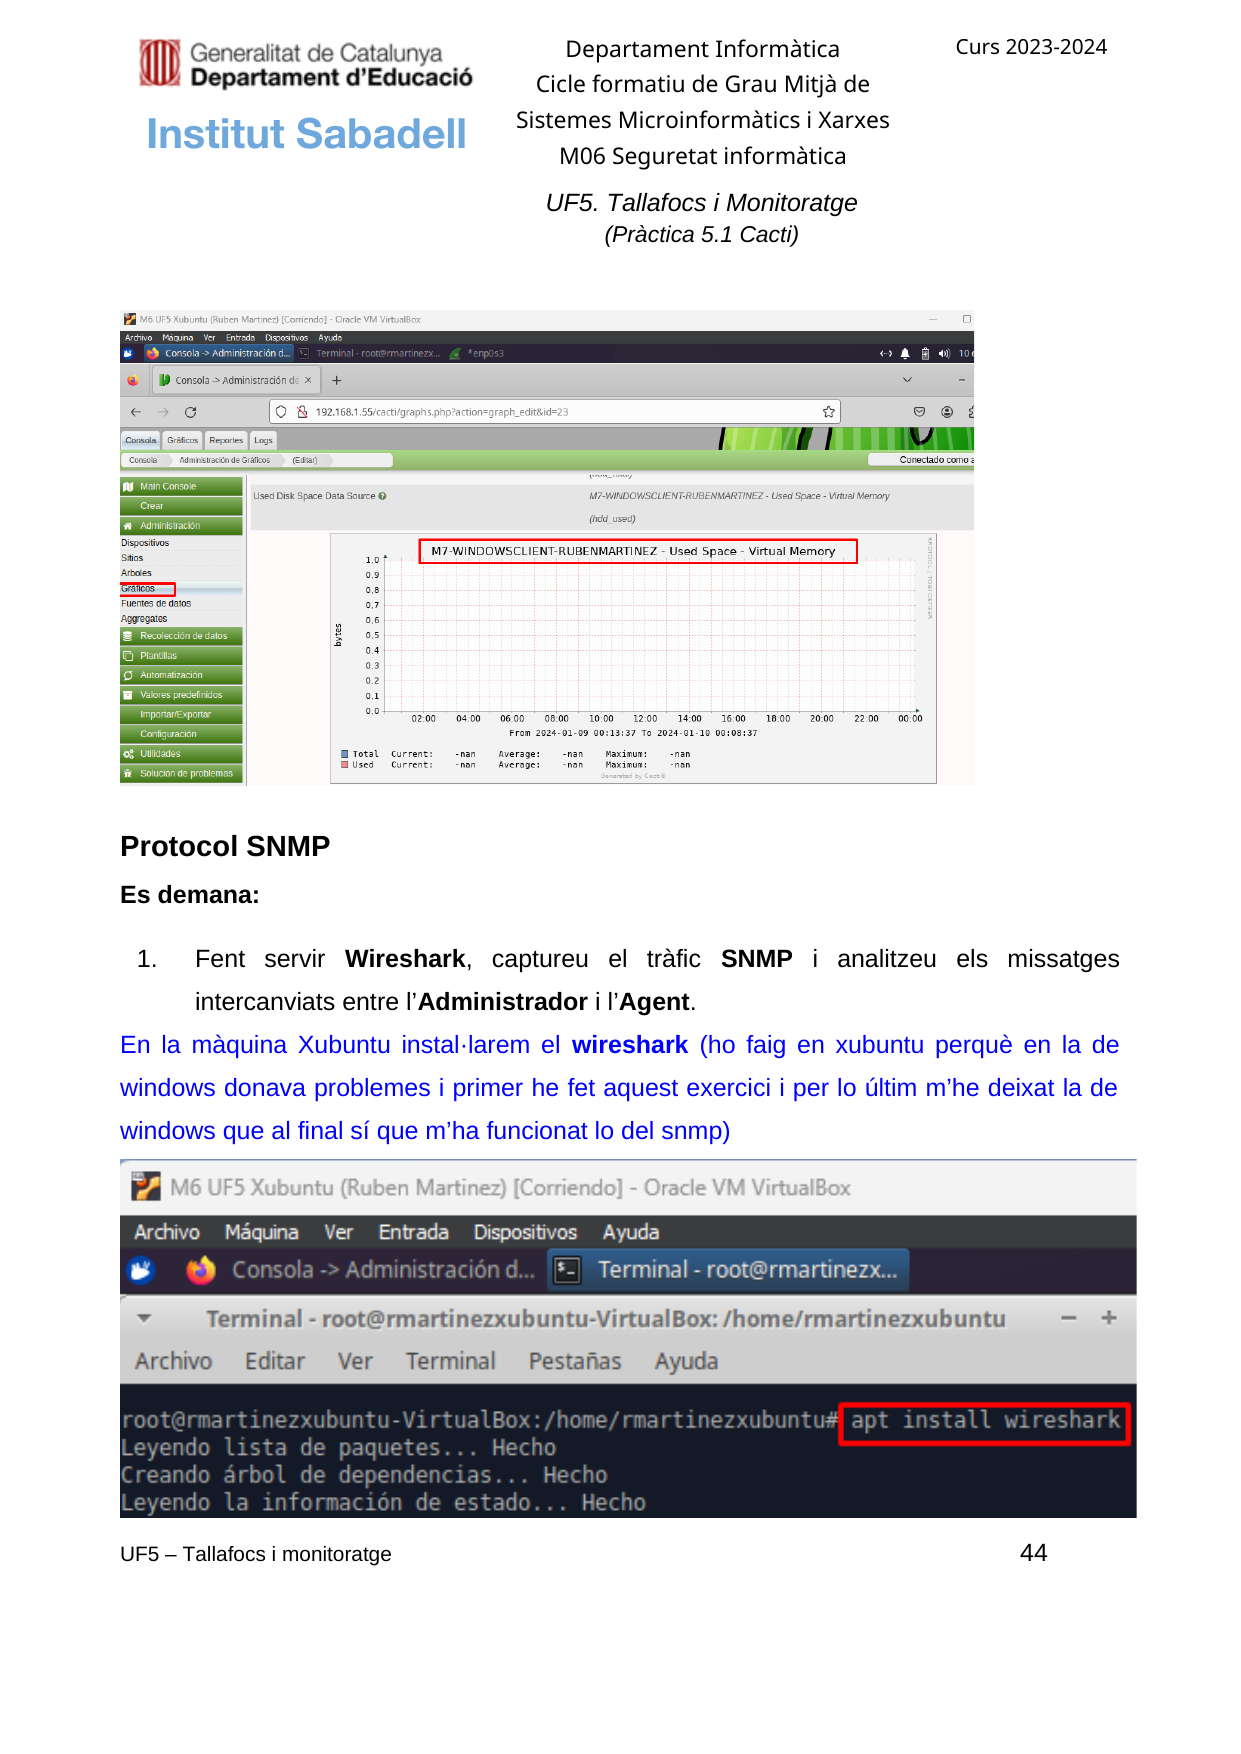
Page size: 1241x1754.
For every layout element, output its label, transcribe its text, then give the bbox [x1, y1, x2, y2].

picture [120, 1159, 1137, 1518]
picture [132, 33, 487, 100]
list Fent servir Wireshark, captureu el tràfic SNMP i analitzeu els missatges intercanviats entre l’Administrador i l’Agent. [157, 943, 1120, 1015]
text En la màquina Xubuntu instal·larem el wireshark (ho faig en xubuntu perquè en la de windows donava problemes i primer he fet aquest exercici i per lo últim m’he deixat la de windows que al final sí que m’ha funcionat lo del snmp) [120, 1030, 1120, 1145]
text Es demana: [120, 879, 1120, 908]
subtitle Protocol SNMP [120, 829, 1120, 863]
picture [120, 310, 975, 786]
